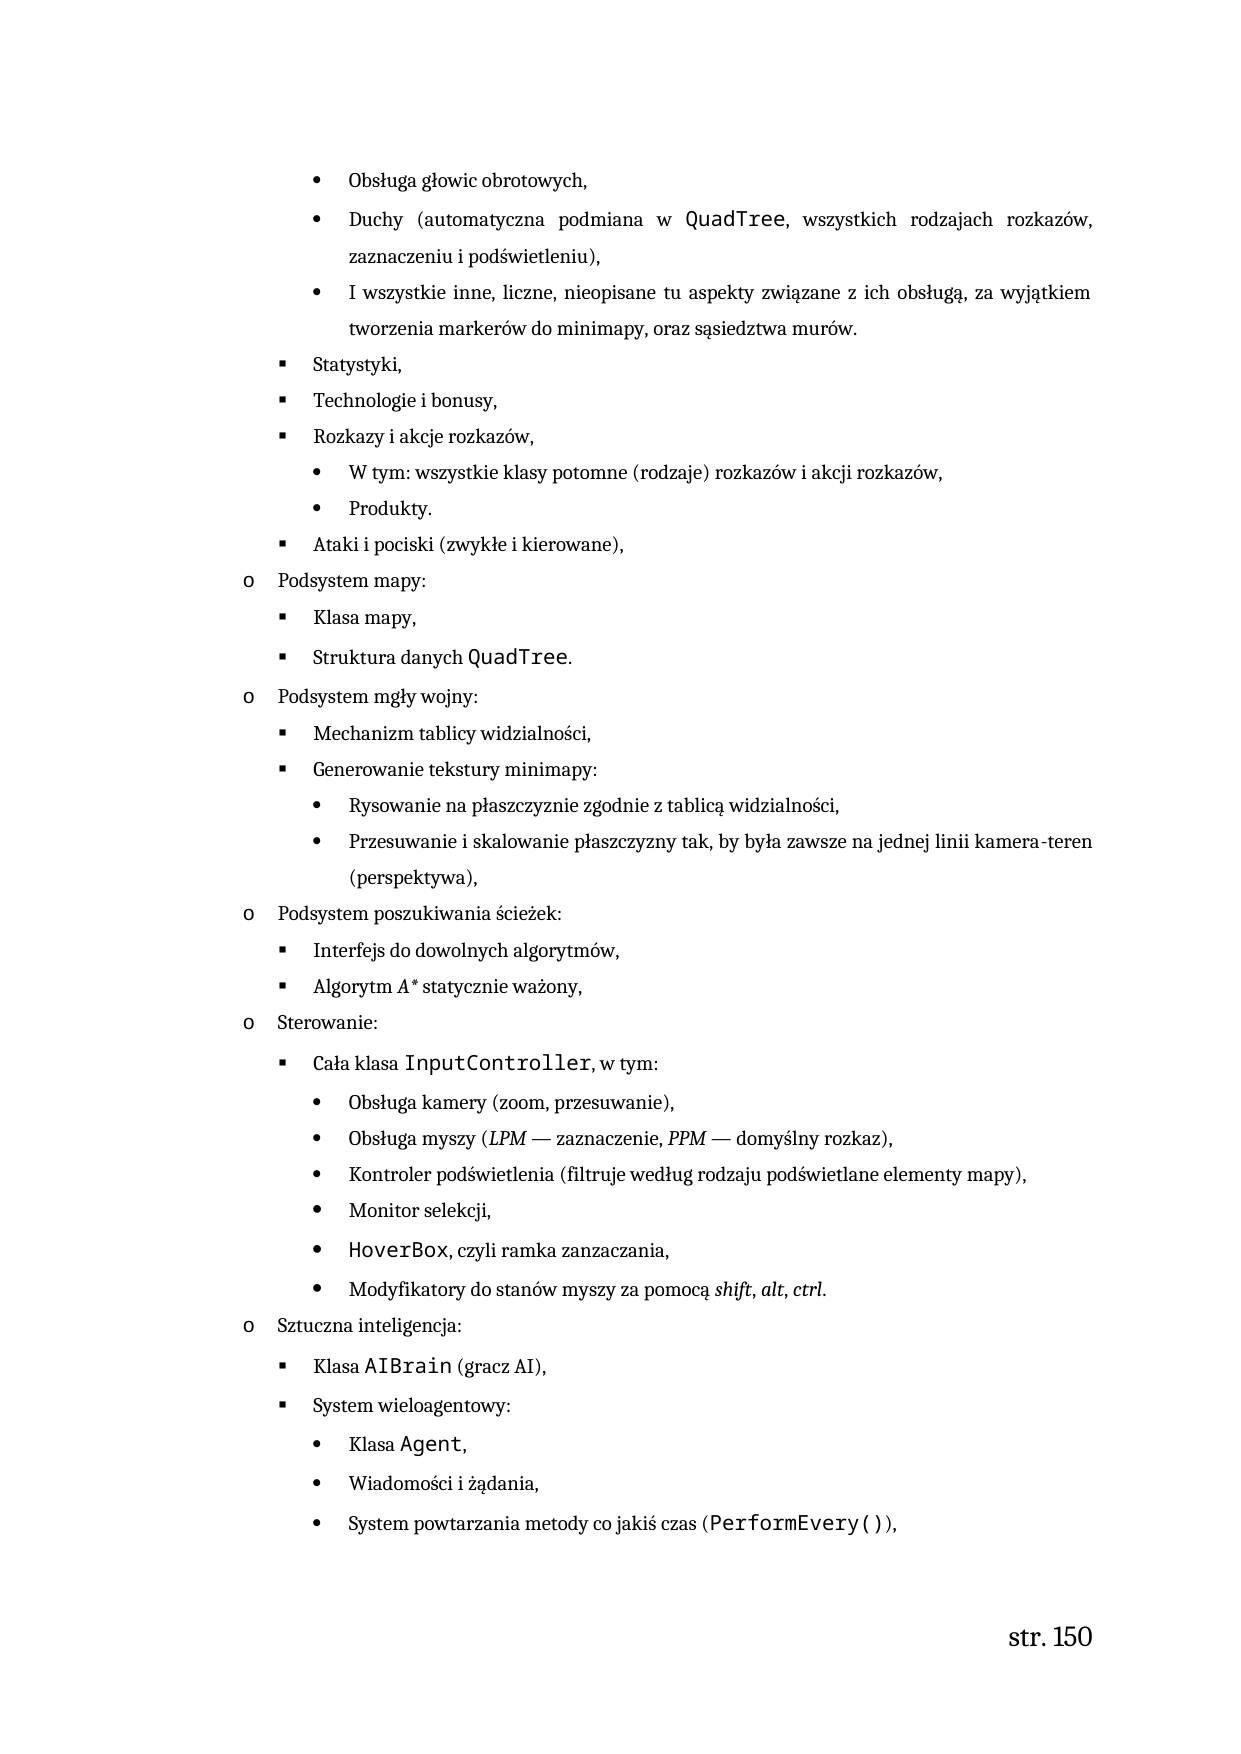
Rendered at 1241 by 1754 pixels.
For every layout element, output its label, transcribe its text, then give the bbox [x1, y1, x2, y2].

list Kontroler podświetlenia (filtruje według rodzaju podświetlane elementy mapy), [313, 1163, 1092, 1187]
list System wieloagentowy: [278, 1393, 1092, 1417]
list Algorytm A* statycznie ważony, [278, 975, 1092, 999]
list System powtarzania metody co jakiś czas (PerformEvery()), [313, 1508, 1092, 1536]
list Klasa mapy, [278, 606, 1092, 630]
list I wszystkie inne, liczne, nieopisane tu aspekty związane z ich obsługą, za wyjątkiem tworzenia markerów do minimapy, oraz sąsiedztwa murów. [313, 281, 1092, 341]
list Produkty. [313, 496, 1092, 520]
text Sterowanie: [242, 1011, 1092, 1036]
list Obsługa kamery (zoom, przesuwanie), [313, 1091, 1092, 1115]
list Duchy (automatyczna podmiana w QuadTree, wszystkich rodzajach rozkazów, zaznaczeniu i podświetleniu), [313, 204, 1092, 269]
list Obsługa myszy (LPM — zaznaczenie, PPM — domyślny rozkaz), [313, 1127, 1092, 1151]
list Cała klasa InputController, w tym: [278, 1048, 1092, 1077]
text Sztuczna inteligencja: [242, 1313, 1092, 1338]
list Klasa AIBrain (gracz AI), [278, 1351, 1092, 1379]
list Rysowanie na płaszczyznie zgodnie z tablicą widzialności, [313, 794, 1092, 818]
text Podsystem mgły wojny: [242, 684, 1092, 709]
list Monitor selekcji, [313, 1199, 1092, 1223]
list Interfejs do dowolnych algorytmów, [278, 939, 1092, 963]
list Struktura danych QuadTree. [278, 642, 1092, 670]
list Mechanizm tablicy widzialności, [278, 722, 1092, 746]
list Statystyki, [278, 353, 1092, 377]
list Klasa Agent, [313, 1429, 1092, 1458]
text Podsystem poszukiwania ścieżek: [242, 902, 1092, 927]
list Technologie i bonusy, [278, 389, 1092, 413]
list Wiadomości i żądania, [313, 1472, 1092, 1496]
list Obsługa głowic obrotowych, [313, 168, 1092, 192]
list Rozkazy i akcje rozkazów, [278, 424, 1092, 448]
list Przesuwanie i skalowanie płaszczyzny tak, by była zawsze na jednej linii kamera-teren (perspektywa), [313, 830, 1092, 889]
list HoverBox, czyli ramka zanzaczania, [313, 1235, 1092, 1263]
list Generowanie tekstury minimapy: [278, 758, 1092, 782]
list Modyfikatory do stanów myszy za pomocą shift, alt, ctrl. [313, 1277, 1092, 1301]
list W tym: wszystkie klasy potomne (rodzaje) rozkazów i akcji rozkazów, [313, 461, 1092, 484]
text Podsystem mapy: [242, 568, 1092, 593]
list Ataki i pociski (zwykłe i kierowane), [278, 532, 1092, 556]
